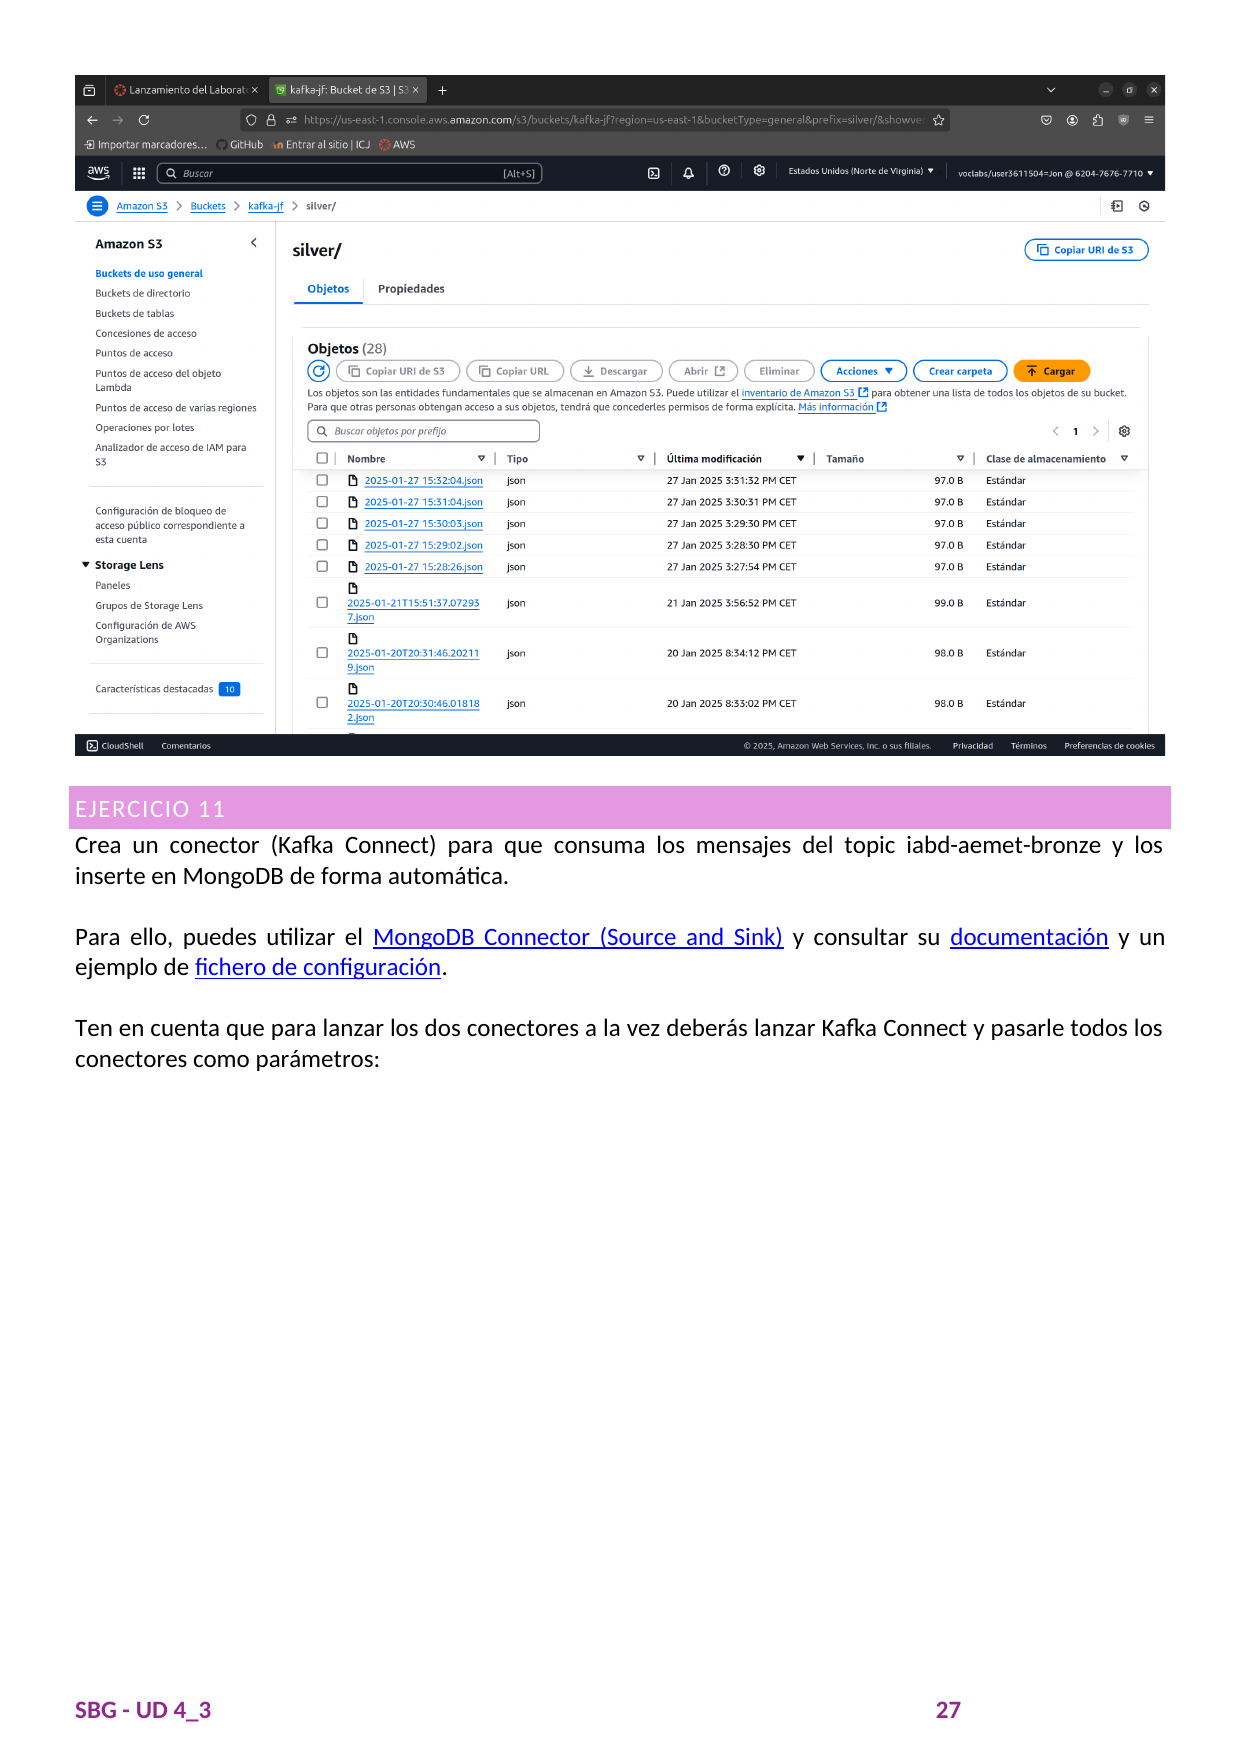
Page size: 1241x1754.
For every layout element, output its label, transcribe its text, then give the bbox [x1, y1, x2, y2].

text Crea un conector (Kafka Connect) para que consuma los mensajes del topic iabd-aemet-bronze y los inserte en MongoDB de forma automática. [75, 829, 1165, 891]
subtitle EJERCICIO 11 [75, 793, 1165, 823]
text Ten en cuenta que para lanzar los dos conectores a la vez deberás lanzar Kafka Connect y pasarle todos los conectores como parámetros: [75, 1013, 1165, 1074]
text Para ello, puedes utilizar el MongoDB Connector (Source and Sink) y consultar su documentación y un ejemplo de fichero de configuración. [75, 921, 1165, 982]
picture [75, 75, 1166, 756]
